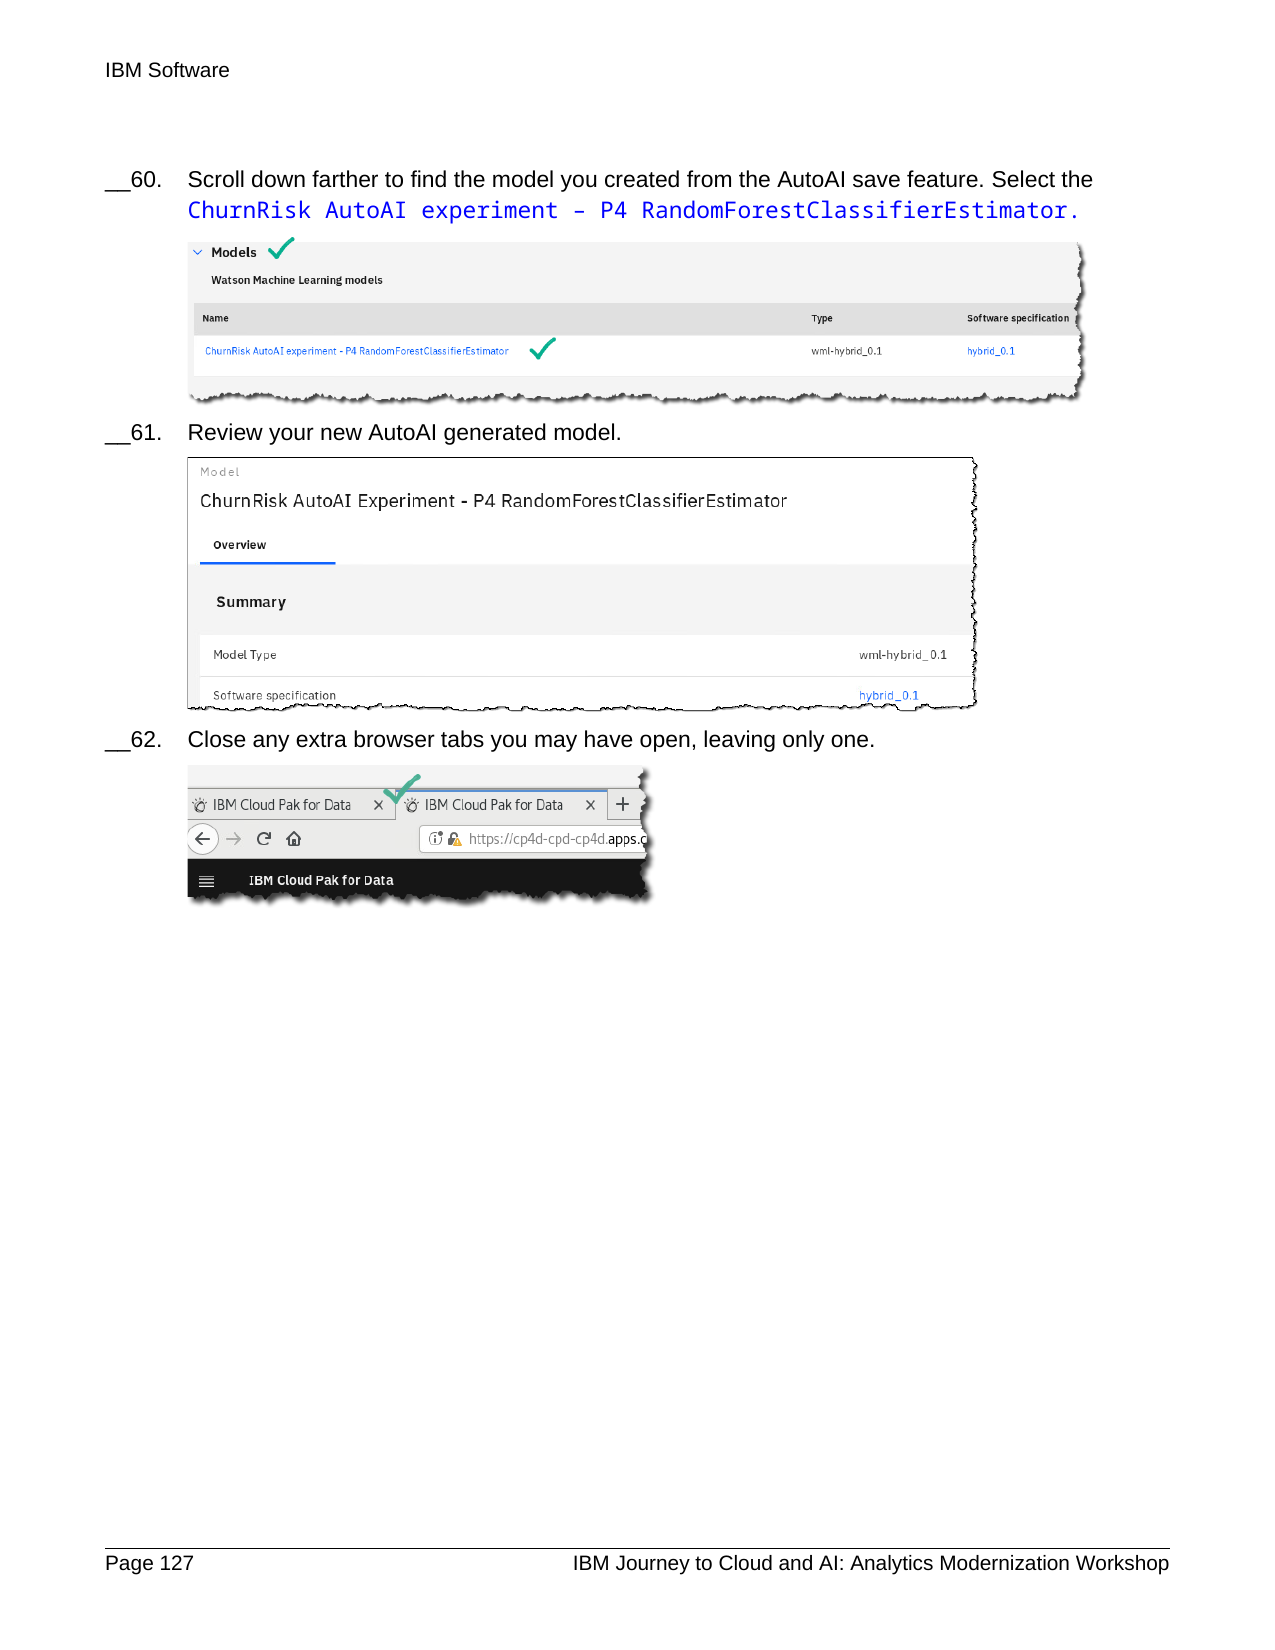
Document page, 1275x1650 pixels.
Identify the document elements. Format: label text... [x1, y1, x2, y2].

list Scroll down farther to find the model you created from the AutoAI save feature. Select the ChurnRisk AutoAI experiment – P4 RandomForestClassifierEstimator. [105, 162, 1170, 225]
picture [187, 765, 657, 909]
list Close any extra browser tabs you may have open, leaving only one. [105, 726, 1170, 753]
picture [187, 237, 1088, 407]
picture [187, 457, 981, 714]
list Review your new AutoAI generated model. [105, 419, 1170, 445]
